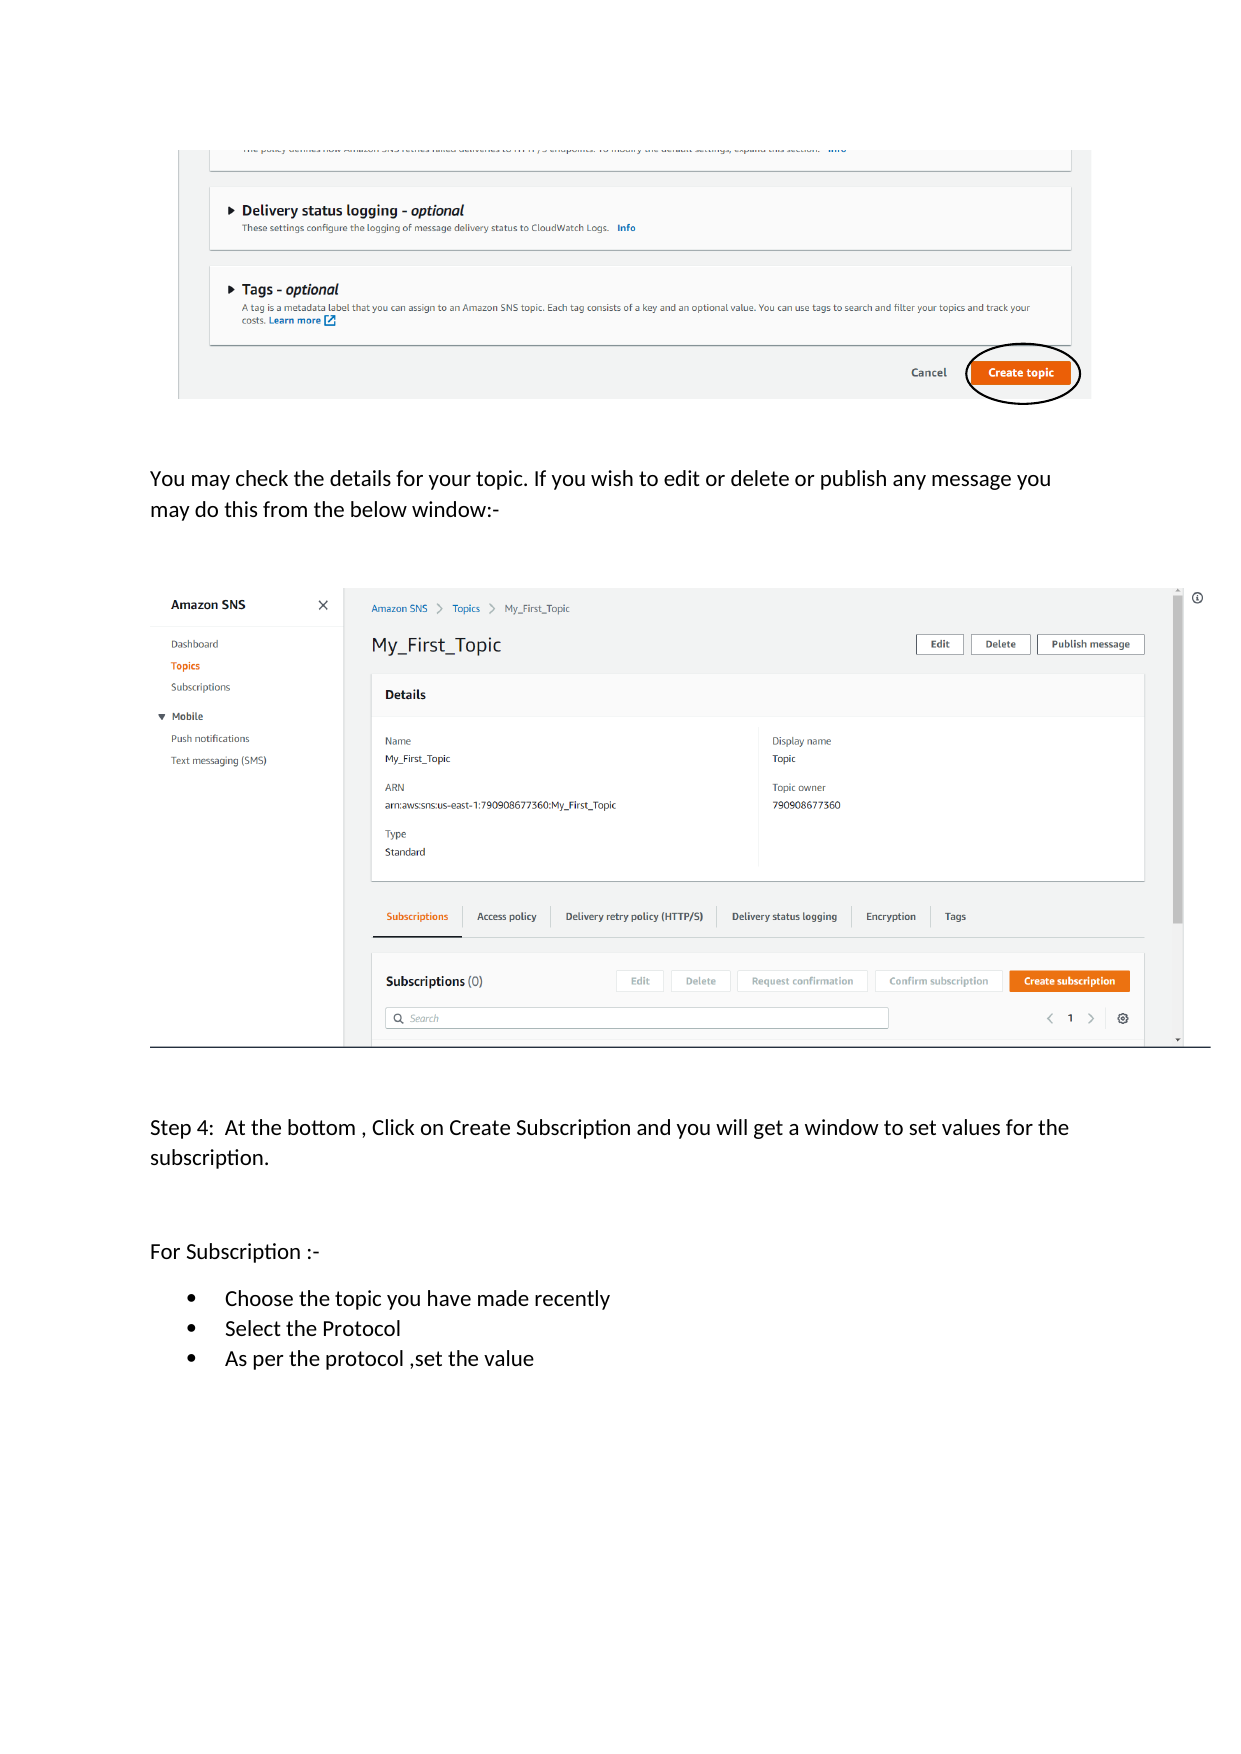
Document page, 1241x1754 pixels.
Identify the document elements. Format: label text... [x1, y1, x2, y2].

text For Subscription :- [150, 1237, 1090, 1265]
picture [150, 150, 1092, 399]
text Step 4: At the bottom , Click on Create Subscription and you will get a window to set values for the subscription. [150, 1113, 1090, 1171]
picture [968, 345, 1078, 399]
list As per the protocol ,set the value [187, 1344, 1090, 1372]
text You may check the details for your topic. If you wish to edit or delete or publish any message you may do this from the below window:- [150, 464, 1090, 523]
list Select the Protocol [187, 1314, 1090, 1342]
picture [150, 588, 1211, 1048]
list Choose the topic you have made recently [187, 1284, 1090, 1312]
